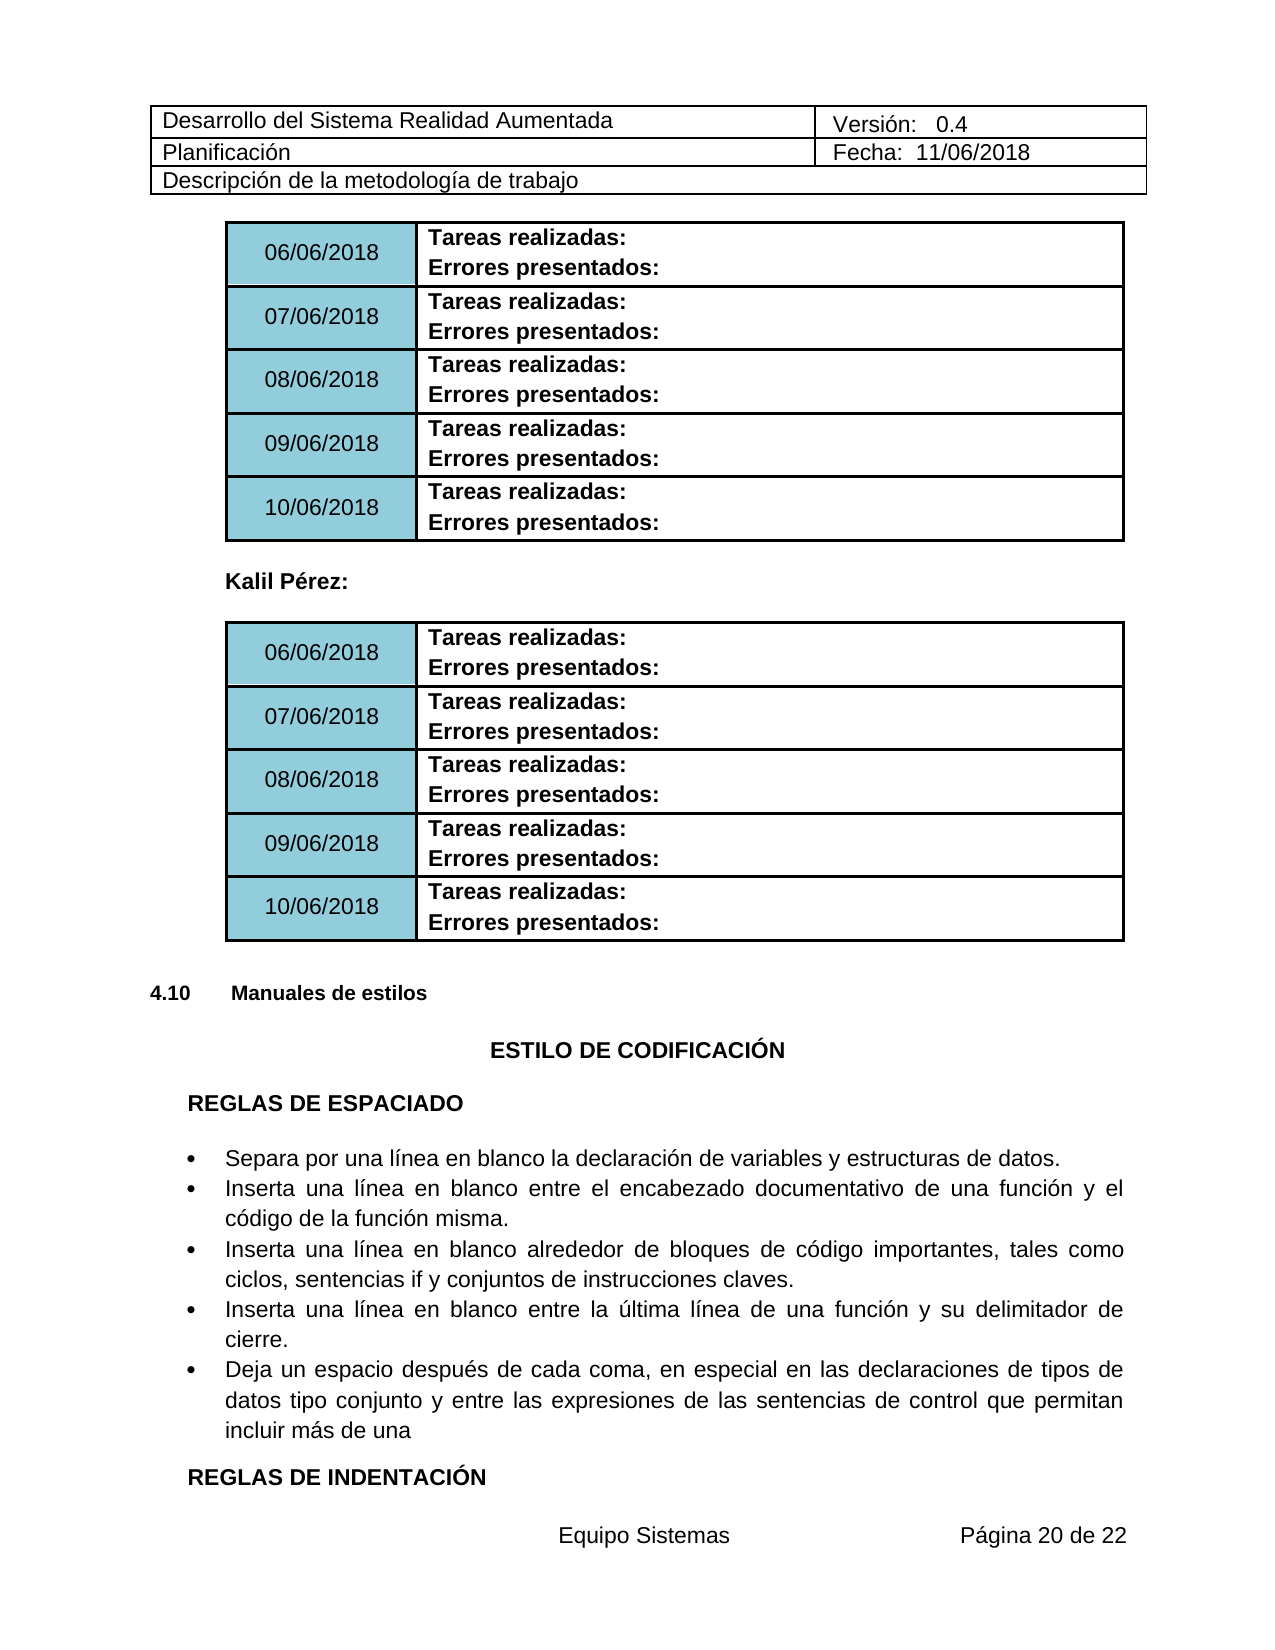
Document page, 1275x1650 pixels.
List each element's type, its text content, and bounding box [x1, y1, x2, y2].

text ESTILO DE CODIFICACIÓN [150, 1037, 1125, 1063]
table_cell Tareas realizadas: Errores presentados: [418, 878, 1122, 939]
table_cell 07/06/2018 [228, 288, 415, 348]
text REGLAS DE ESPACIADO [150, 1090, 1125, 1116]
text REGLAS DE INDENTACIÓN [150, 1464, 1125, 1490]
table_cell Tareas realizadas: Errores presentados: [418, 351, 1122, 412]
table_header Tareas realizadas: Errores presentados: [418, 224, 1122, 284]
list Separa por una línea en blanco la declaración de variables y estructuras de datos. [187, 1145, 1125, 1171]
table_cell 09/06/2018 [228, 815, 415, 875]
list Inserta una línea en blanco alrededor de bloques de código importantes, tales como ciclos, sentencias if y conjuntos de instrucciones claves. [187, 1236, 1125, 1292]
table_cell 10/06/2018 [228, 478, 415, 539]
table_cell Tareas realizadas: Errores presentados: [418, 478, 1122, 539]
table_cell Tareas realizadas: Errores presentados: [418, 688, 1122, 748]
list Deja un espacio después de cada coma, en especial en las declaraciones de tipos de datos tipo conjunto y entre las expresiones de las sentencias de control que permitan incluir más de una [187, 1356, 1125, 1443]
table_cell 08/06/2018 [228, 751, 415, 812]
table_header 06/06/2018 [228, 224, 415, 284]
subtitle 4.10 Manuales de estilos [150, 981, 1125, 1004]
table_header 06/06/2018 [228, 624, 415, 684]
table_header Tareas realizadas: Errores presentados: [418, 624, 1122, 684]
table_cell Tareas realizadas: Errores presentados: [418, 815, 1122, 875]
list Inserta una línea en blanco entre la última línea de una función y su delimitador de cierre. [187, 1296, 1125, 1353]
table_cell Tareas realizadas: Errores presentados: [418, 415, 1122, 475]
table_cell 10/06/2018 [228, 878, 415, 939]
table_cell 07/06/2018 [228, 688, 415, 748]
table_cell Tareas realizadas: Errores presentados: [418, 751, 1122, 812]
table_cell 09/06/2018 [228, 415, 415, 475]
table_cell Tareas realizadas: Errores presentados: [418, 288, 1122, 348]
text Kalil Pérez: [150, 568, 1125, 594]
list Inserta una línea en blanco entre el encabezado documentativo de una función y el código de la función misma. [187, 1175, 1125, 1232]
table_cell 08/06/2018 [228, 351, 415, 412]
